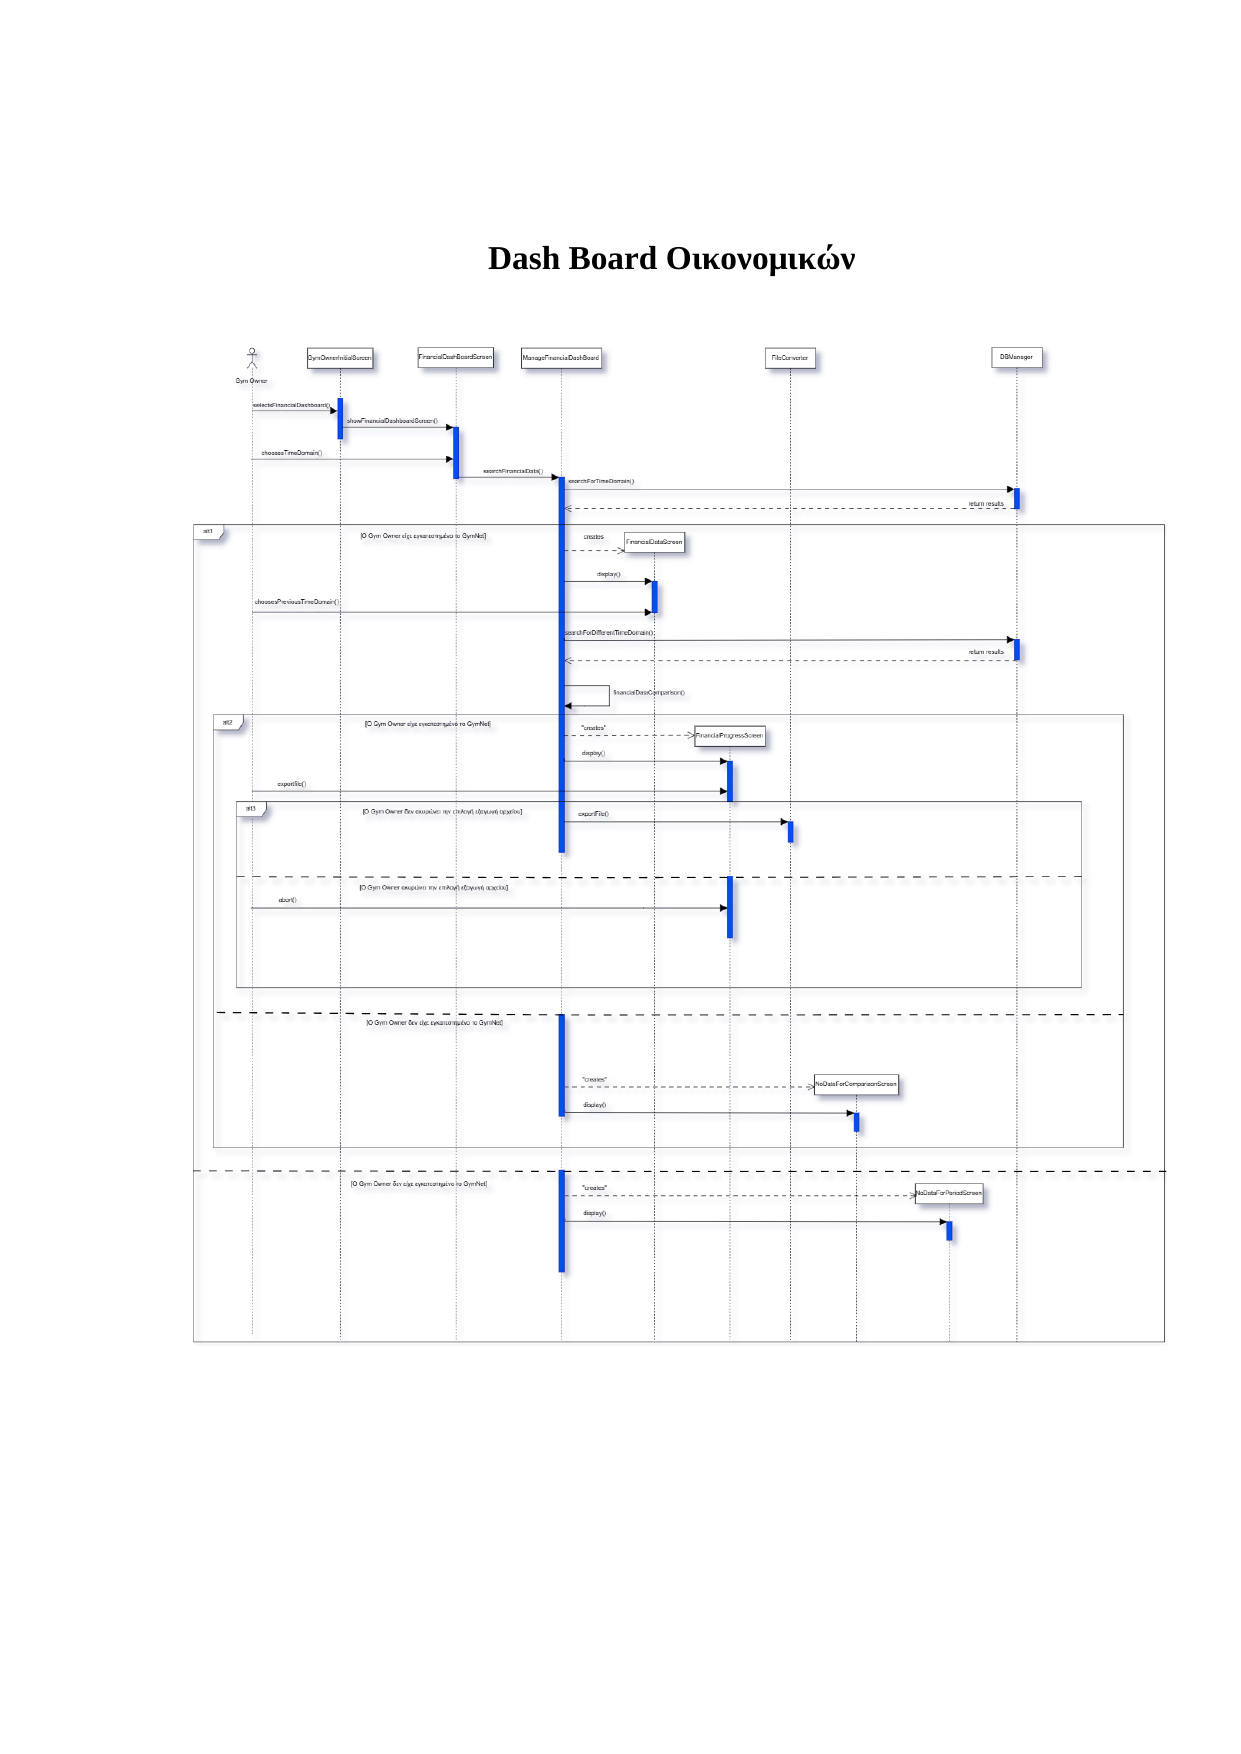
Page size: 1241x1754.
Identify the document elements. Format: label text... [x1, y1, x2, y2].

text Dash Board Οικονομικών [177, 238, 1166, 277]
picture [177, 344, 1167, 1346]
